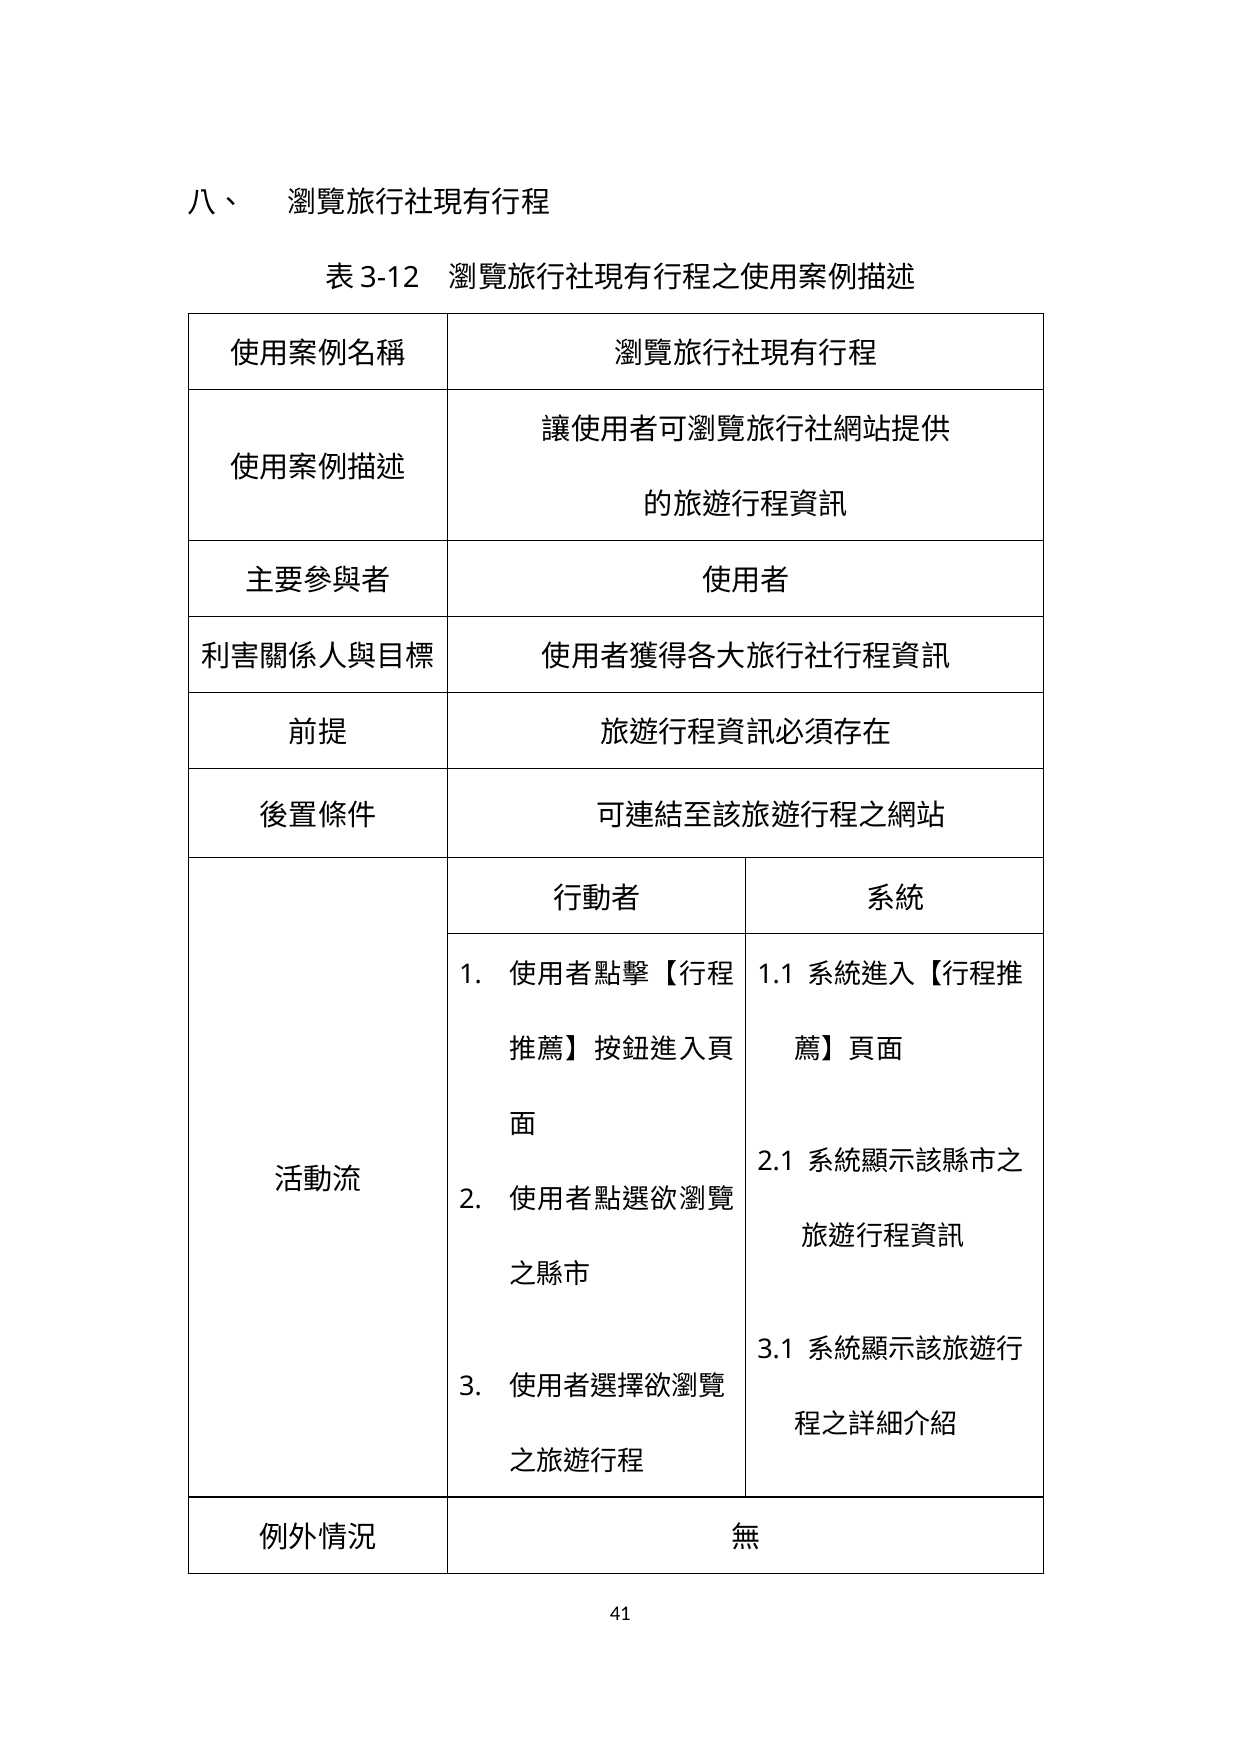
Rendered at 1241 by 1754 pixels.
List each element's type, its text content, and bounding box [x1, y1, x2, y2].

table_cell 可連結至該旅遊行程之網站 [448, 769, 1043, 857]
text 表3-12 瀏覽旅行社現有行程之使用案例描述 [187, 237, 1053, 312]
table_cell 讓使用者可瀏覽旅行社網站提供 的旅遊行程資訊 [448, 390, 1043, 539]
table_cell 行動者 [448, 858, 745, 933]
table_header 瀏覽旅行社現有行程 [448, 314, 1043, 388]
table_cell 例外情況 [189, 1498, 447, 1572]
table_cell 系統進入【行程推薦】頁面 系統顯示該縣市之 旅遊行程資訊 系統顯示該旅遊行程之詳細介紹 [746, 934, 1043, 1496]
table_cell 系統 [746, 858, 1043, 933]
table_cell 主要參與者 [189, 541, 447, 616]
table_cell 使用案例描述 [189, 390, 447, 539]
table_cell 使用者 [448, 541, 1043, 616]
table_cell 旅遊行程資訊必須存在 [448, 693, 1043, 768]
table_cell 使用者點擊【行程推薦】按鈕進入頁面 使用者點選欲瀏覽之縣市 使用者選擇欲瀏覽之旅遊行程 [448, 934, 745, 1496]
list 瀏覽旅行社現有行程 [187, 162, 1053, 237]
table_cell 活動流 [189, 858, 447, 1496]
table_cell 利害關係人與目標 [189, 617, 447, 692]
table_cell 前提 [189, 693, 447, 768]
table_cell 後置條件 [189, 769, 447, 857]
table_header 使用案例名稱 [189, 314, 447, 388]
table_cell 使用者獲得各大旅行社行程資訊 [448, 617, 1043, 692]
table_cell 無 [448, 1498, 1043, 1572]
